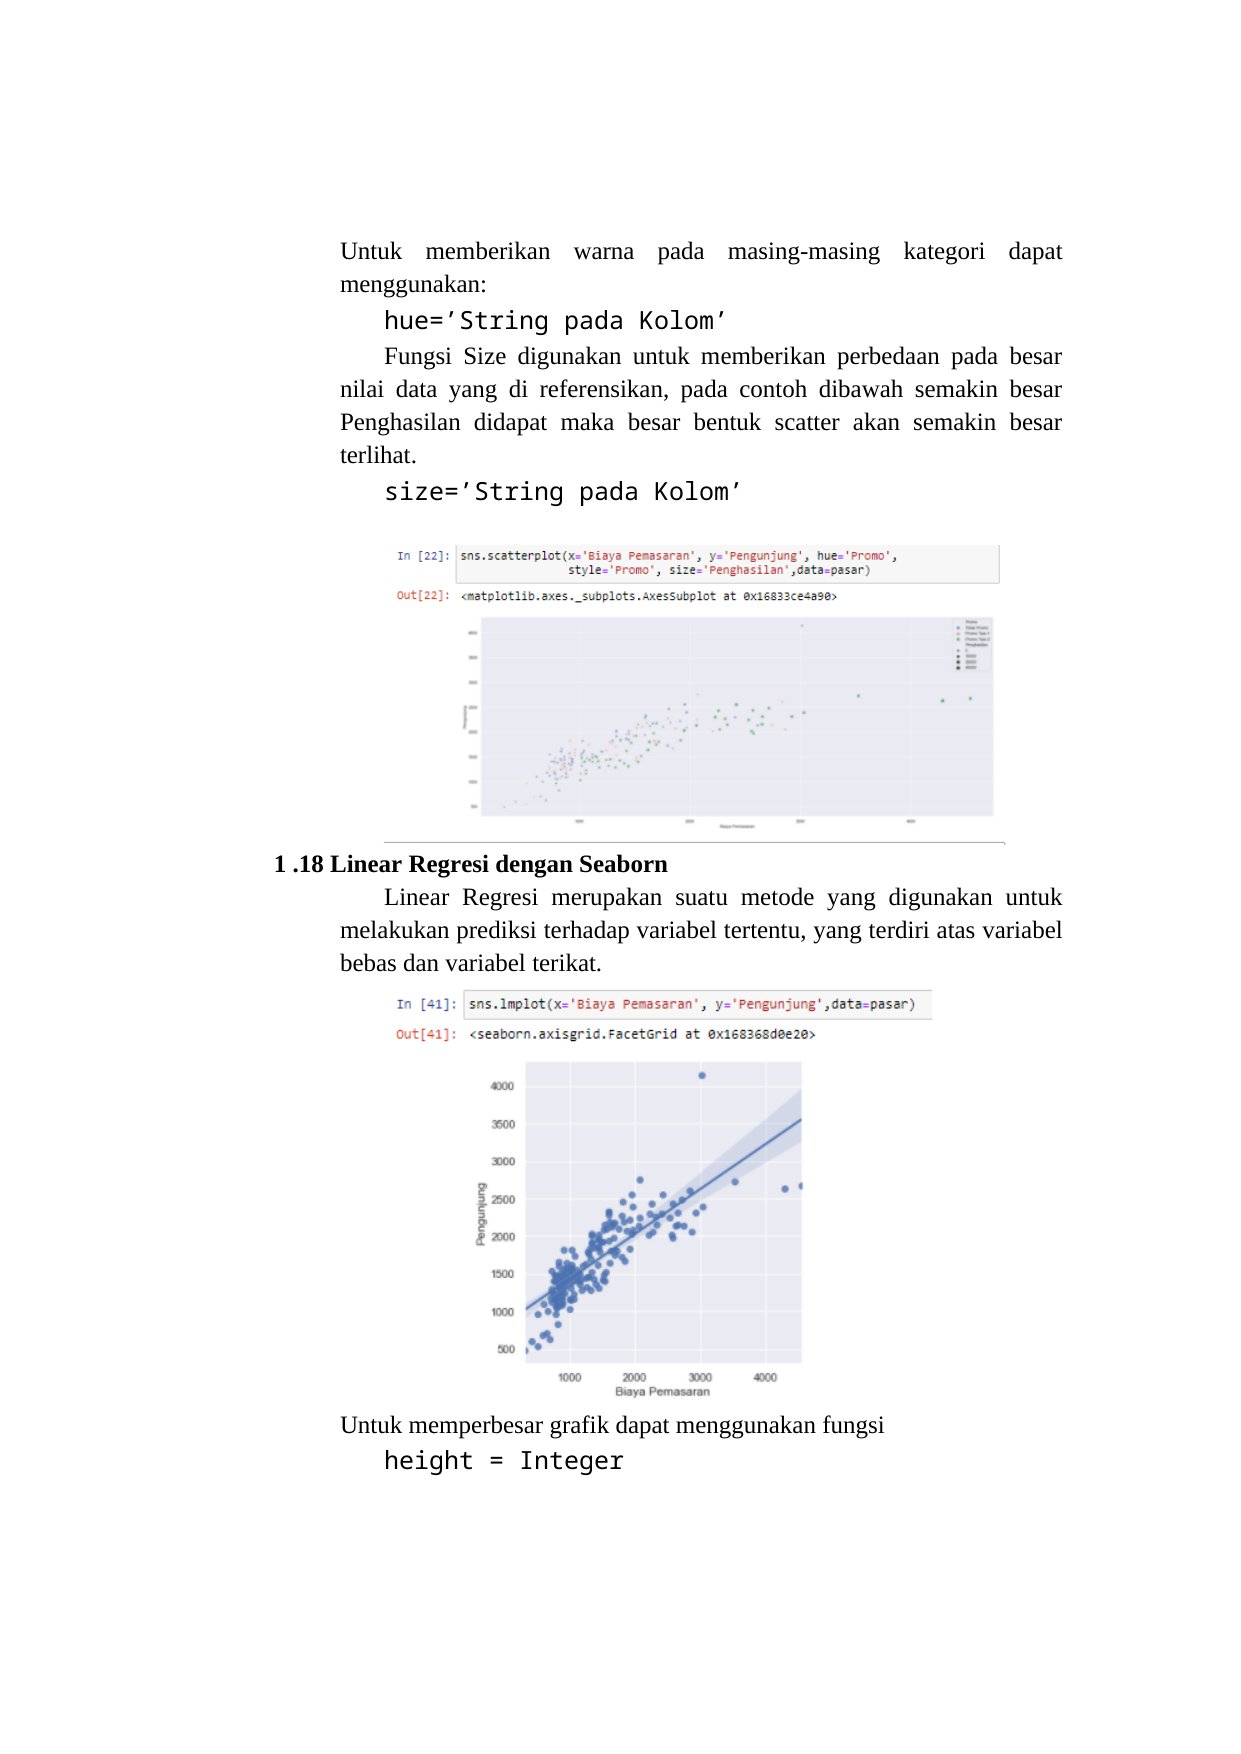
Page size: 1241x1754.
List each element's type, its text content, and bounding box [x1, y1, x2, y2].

text Untuk memperbesar grafik dapat menggunakan fungsi [340, 1410, 1063, 1438]
text Linear Regresi merupakan suatu metode yang digunakan untuk melakukan prediksi terhadap variabel tertentu, yang terdiri atas variabel bebas dan variabel terikat. [340, 882, 1063, 977]
picture [383, 981, 933, 1406]
picture [383, 545, 1008, 845]
text height = Integer [384, 1443, 1063, 1477]
text size=’String pada Kolom’ [384, 473, 1063, 508]
text Untuk memberikan warna pada masing-masing kategori dapat menggunakan: [340, 236, 1063, 298]
text hue=’String pada Kolom’ [384, 302, 1063, 336]
text Fungsi Size digunakan untuk memberikan perbedaan pada besar nilai data yang di referensikan, pada contoh dibawah semakin besar Penghasilan didapat maka besar bentuk scatter akan semakin besar terlihat. [340, 341, 1063, 469]
subtitle Linear Regresi dengan Seaborn [274, 849, 1063, 878]
